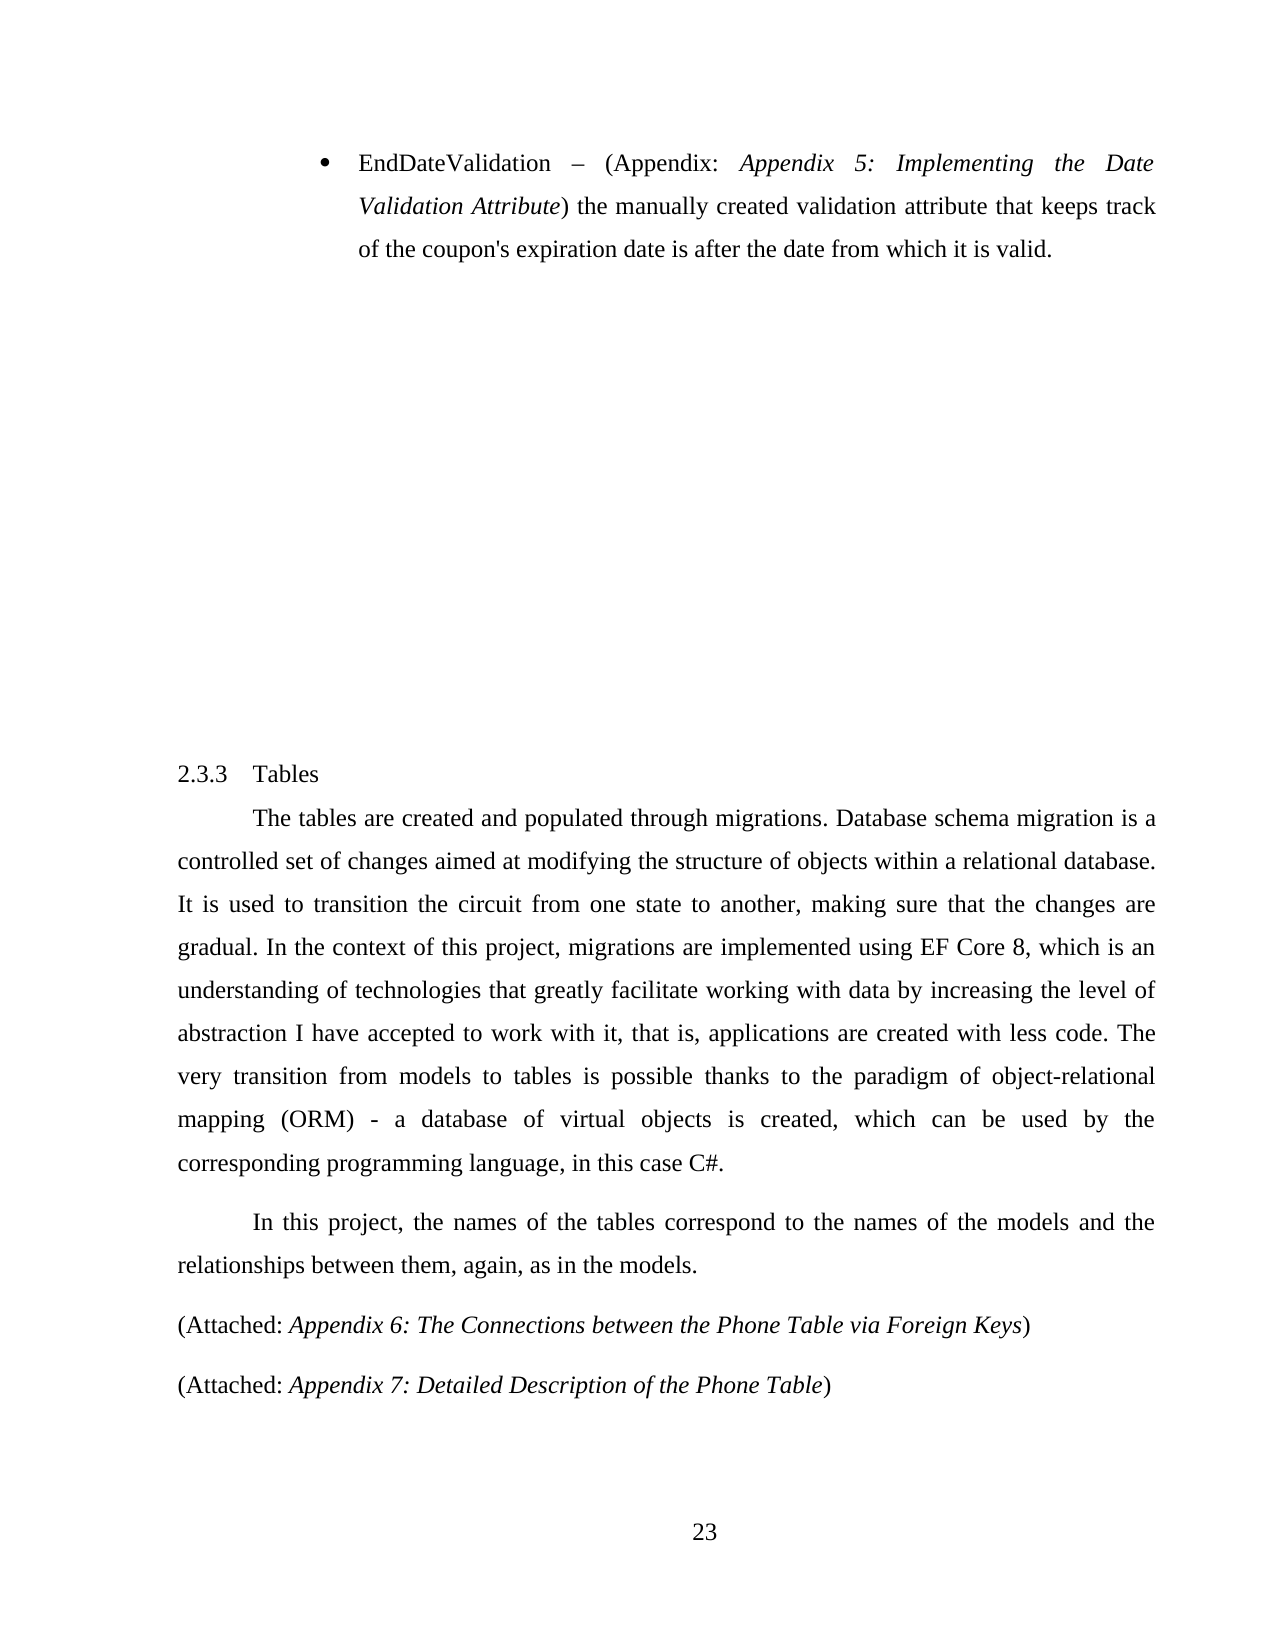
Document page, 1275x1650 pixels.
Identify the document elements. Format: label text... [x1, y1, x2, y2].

text The tables are created and populated through migrations. Database schema migration is a controlled set of changes aimed at modifying the structure of objects within a relational database. It is used to transition the circuit from one state to another, making sure that the changes are gradual. In the context of this project, migrations are implemented using EF Core 8, which is an understanding of technologies that greatly facilitate working with data by increasing the level of abstraction I have accepted to work with it, that is, applications are created with less code. The very transition from models to tables is possible thanks to the paradigm of object-relational mapping (ORM) - a database of virtual objects is created, which can be used by the corresponding programming language, in this case C#. [177, 803, 1157, 1176]
text (Attached: Appendix 7: Detailed Description of the Phone Table) [177, 1370, 1157, 1399]
list EndDateValidation – (Appendix: Appendix 5: Implementing the Date Validation Attribute) the manually created validation attribute that keeps track of the coupon's expiration date is after the date from which it is valid. [321, 148, 1157, 263]
subtitle Tables [177, 759, 1157, 788]
text (Attached: Appendix 6: The Connections between the Phone Table via Foreign Keys) [177, 1310, 1157, 1339]
text In this project, the names of the tables correspond to the names of the models and the relationships between them, again, as in the models. [177, 1207, 1157, 1279]
